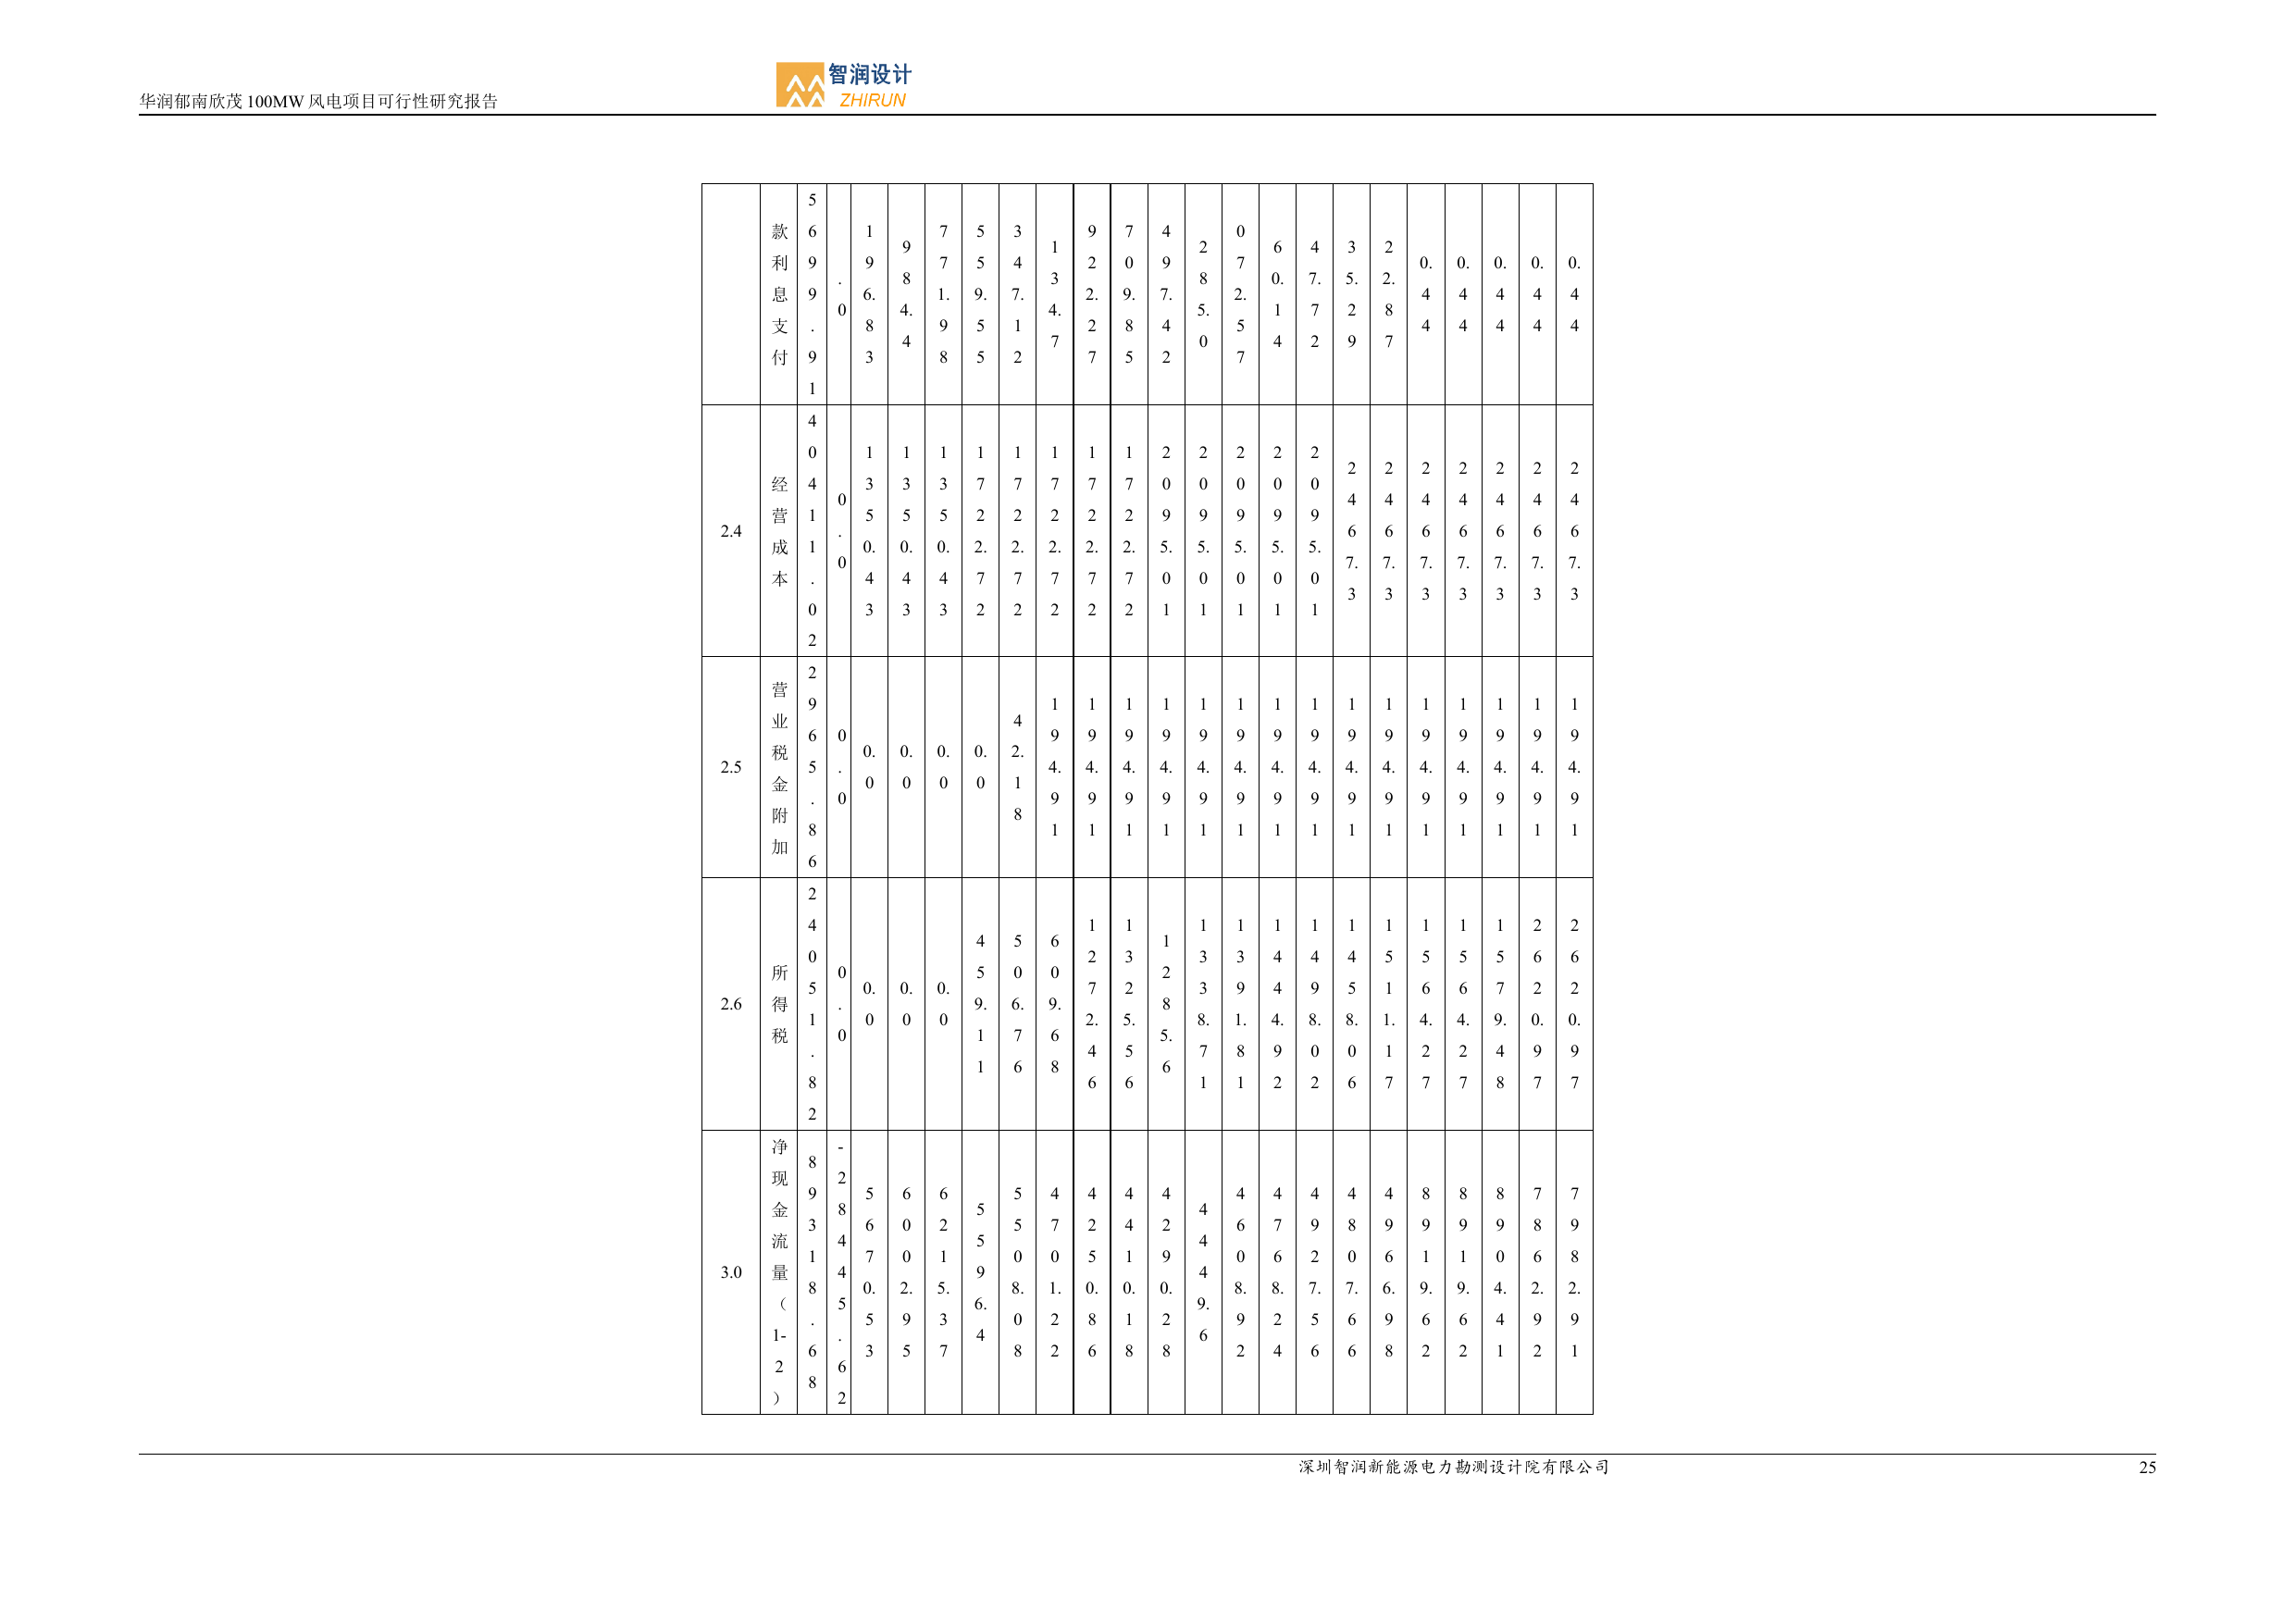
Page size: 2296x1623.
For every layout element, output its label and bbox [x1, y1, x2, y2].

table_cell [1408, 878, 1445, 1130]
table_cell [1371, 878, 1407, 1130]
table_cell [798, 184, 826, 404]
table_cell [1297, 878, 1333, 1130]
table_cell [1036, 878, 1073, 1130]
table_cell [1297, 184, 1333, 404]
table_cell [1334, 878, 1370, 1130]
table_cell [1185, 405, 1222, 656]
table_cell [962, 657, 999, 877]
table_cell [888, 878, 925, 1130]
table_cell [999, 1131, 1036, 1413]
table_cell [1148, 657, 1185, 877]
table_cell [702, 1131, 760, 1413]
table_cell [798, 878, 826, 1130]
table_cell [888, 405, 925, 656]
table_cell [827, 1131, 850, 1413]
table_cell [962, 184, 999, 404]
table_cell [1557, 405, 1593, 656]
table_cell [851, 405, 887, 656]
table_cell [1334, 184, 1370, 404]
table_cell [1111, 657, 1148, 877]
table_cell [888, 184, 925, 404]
picture [776, 60, 912, 108]
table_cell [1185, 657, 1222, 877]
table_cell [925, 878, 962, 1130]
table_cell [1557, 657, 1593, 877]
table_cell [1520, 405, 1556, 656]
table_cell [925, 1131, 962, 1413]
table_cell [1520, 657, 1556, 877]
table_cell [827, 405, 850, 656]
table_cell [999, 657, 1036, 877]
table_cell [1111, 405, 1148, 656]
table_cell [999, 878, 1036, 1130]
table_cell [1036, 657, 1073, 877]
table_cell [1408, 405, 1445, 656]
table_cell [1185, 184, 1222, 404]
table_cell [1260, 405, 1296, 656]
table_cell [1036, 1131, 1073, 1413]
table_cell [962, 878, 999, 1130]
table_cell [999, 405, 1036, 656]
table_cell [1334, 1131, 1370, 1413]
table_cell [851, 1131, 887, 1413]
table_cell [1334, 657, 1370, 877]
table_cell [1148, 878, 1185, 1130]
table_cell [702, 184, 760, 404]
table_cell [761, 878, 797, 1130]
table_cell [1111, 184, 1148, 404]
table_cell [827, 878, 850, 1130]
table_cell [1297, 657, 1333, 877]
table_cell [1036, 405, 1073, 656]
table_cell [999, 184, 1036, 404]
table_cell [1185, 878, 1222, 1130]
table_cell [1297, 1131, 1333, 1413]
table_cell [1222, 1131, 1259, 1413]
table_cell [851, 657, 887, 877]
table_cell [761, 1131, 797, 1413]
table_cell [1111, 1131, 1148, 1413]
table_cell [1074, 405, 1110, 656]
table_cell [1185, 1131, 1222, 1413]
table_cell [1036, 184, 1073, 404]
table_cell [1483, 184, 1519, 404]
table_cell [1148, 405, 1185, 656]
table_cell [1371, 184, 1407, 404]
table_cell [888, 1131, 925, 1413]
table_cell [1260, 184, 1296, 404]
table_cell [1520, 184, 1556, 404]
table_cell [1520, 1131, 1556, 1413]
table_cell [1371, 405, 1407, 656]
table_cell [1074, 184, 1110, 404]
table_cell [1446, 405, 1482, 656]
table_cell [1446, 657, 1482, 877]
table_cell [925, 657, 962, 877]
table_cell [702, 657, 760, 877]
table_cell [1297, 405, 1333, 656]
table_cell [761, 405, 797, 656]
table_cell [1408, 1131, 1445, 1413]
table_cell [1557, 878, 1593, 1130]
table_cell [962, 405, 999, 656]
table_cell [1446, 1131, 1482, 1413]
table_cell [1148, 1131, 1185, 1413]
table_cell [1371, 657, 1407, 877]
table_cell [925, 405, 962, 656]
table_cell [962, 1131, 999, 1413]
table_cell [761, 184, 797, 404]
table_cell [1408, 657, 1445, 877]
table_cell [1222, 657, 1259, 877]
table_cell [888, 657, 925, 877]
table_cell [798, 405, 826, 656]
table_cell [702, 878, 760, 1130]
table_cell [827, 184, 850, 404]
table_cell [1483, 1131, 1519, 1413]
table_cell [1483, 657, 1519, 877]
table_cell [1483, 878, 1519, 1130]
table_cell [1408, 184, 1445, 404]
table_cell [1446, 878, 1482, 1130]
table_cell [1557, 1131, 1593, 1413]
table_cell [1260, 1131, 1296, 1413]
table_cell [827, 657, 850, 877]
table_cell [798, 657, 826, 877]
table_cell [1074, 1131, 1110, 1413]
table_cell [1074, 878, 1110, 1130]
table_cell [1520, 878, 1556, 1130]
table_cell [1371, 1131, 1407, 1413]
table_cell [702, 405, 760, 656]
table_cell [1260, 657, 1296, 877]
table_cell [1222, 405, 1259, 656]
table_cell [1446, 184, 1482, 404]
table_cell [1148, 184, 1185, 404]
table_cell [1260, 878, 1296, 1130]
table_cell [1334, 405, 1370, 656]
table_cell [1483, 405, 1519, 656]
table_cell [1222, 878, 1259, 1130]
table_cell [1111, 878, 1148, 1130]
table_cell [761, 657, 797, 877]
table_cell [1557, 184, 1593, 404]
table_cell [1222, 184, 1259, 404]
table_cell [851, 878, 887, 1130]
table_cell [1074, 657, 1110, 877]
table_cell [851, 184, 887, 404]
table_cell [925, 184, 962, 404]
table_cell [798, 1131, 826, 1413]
